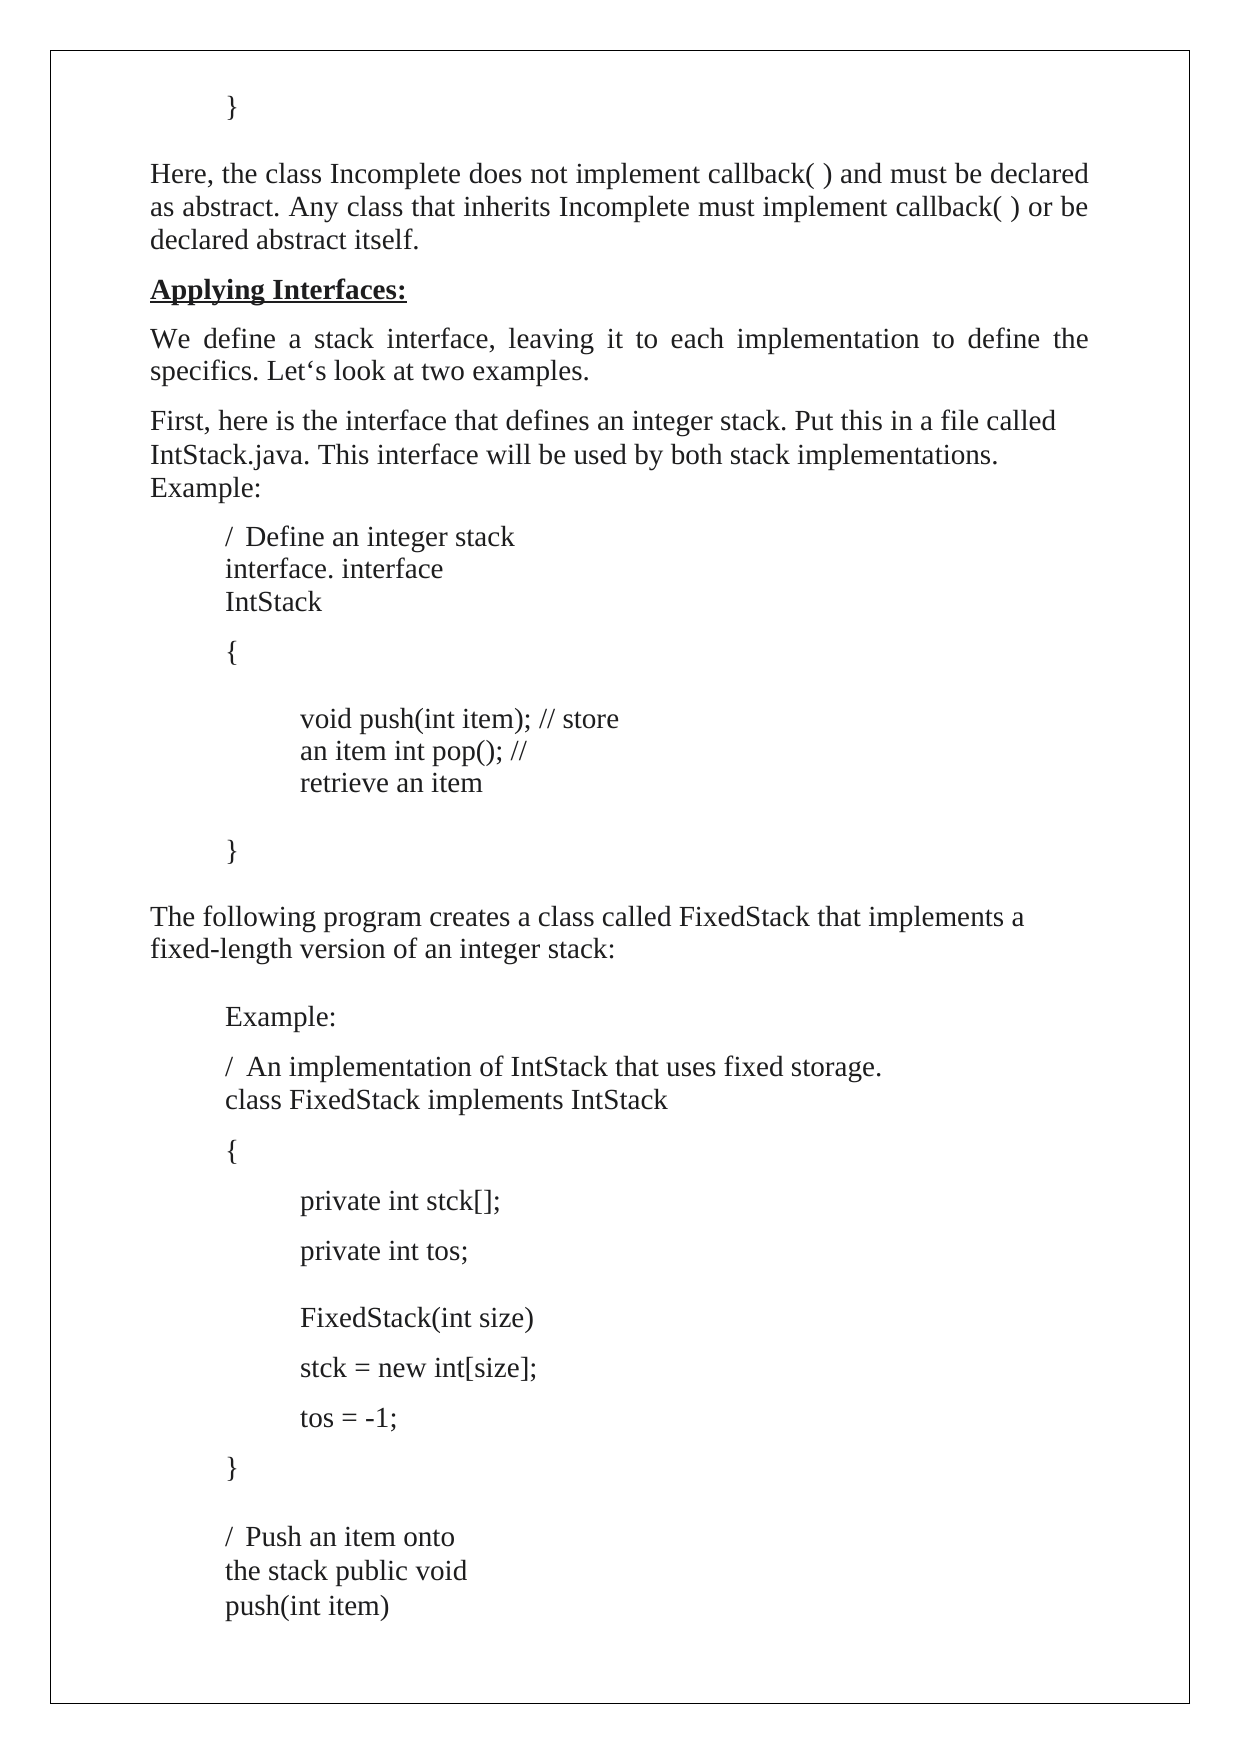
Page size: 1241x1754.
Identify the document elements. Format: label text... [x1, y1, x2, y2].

text class FixedStack implements IntStack [225, 1082, 1090, 1116]
text Example: [225, 999, 1090, 1032]
text Applying Interfaces: [150, 272, 1090, 306]
text tos = -1; [300, 1400, 1090, 1434]
text { [225, 1133, 1090, 1166]
list Push an item onto the stack public void push(int item) [225, 1519, 484, 1621]
text { [225, 634, 1090, 668]
list An implementation of IntStack that uses fixed storage. [225, 1049, 1090, 1082]
text private int tos; [300, 1233, 1090, 1267]
text We define a stack interface, leaving it to each implementation to define the specifics. Let‘s look at two examples. [150, 322, 1090, 387]
text } [225, 89, 1090, 122]
text void push(int item); // store an item int pop(); // retrieve an item [300, 702, 619, 799]
text FixedStack(int size) [300, 1300, 1090, 1333]
text } [225, 1451, 1090, 1484]
text Here, the class Incomplete does not implement callback( ) and must be declared as abstract. Any class that inherits Incomplete must implement callback( ) or be declared abstract itself. [150, 157, 1090, 255]
text The following program creates a class called FixedStack that implements a fixed-length version of an integer stack: [150, 901, 1090, 965]
text First, here is the interface that defines an integer stack. Put this in a file called IntStack.java. This interface will be used by both stack implementations. Example: [150, 403, 1090, 504]
text } [225, 833, 1090, 866]
text private int stck[]; [300, 1183, 1090, 1216]
list Define an integer stack interface. interface IntStack [225, 521, 540, 617]
text stck = new int[size]; [300, 1350, 1090, 1384]
